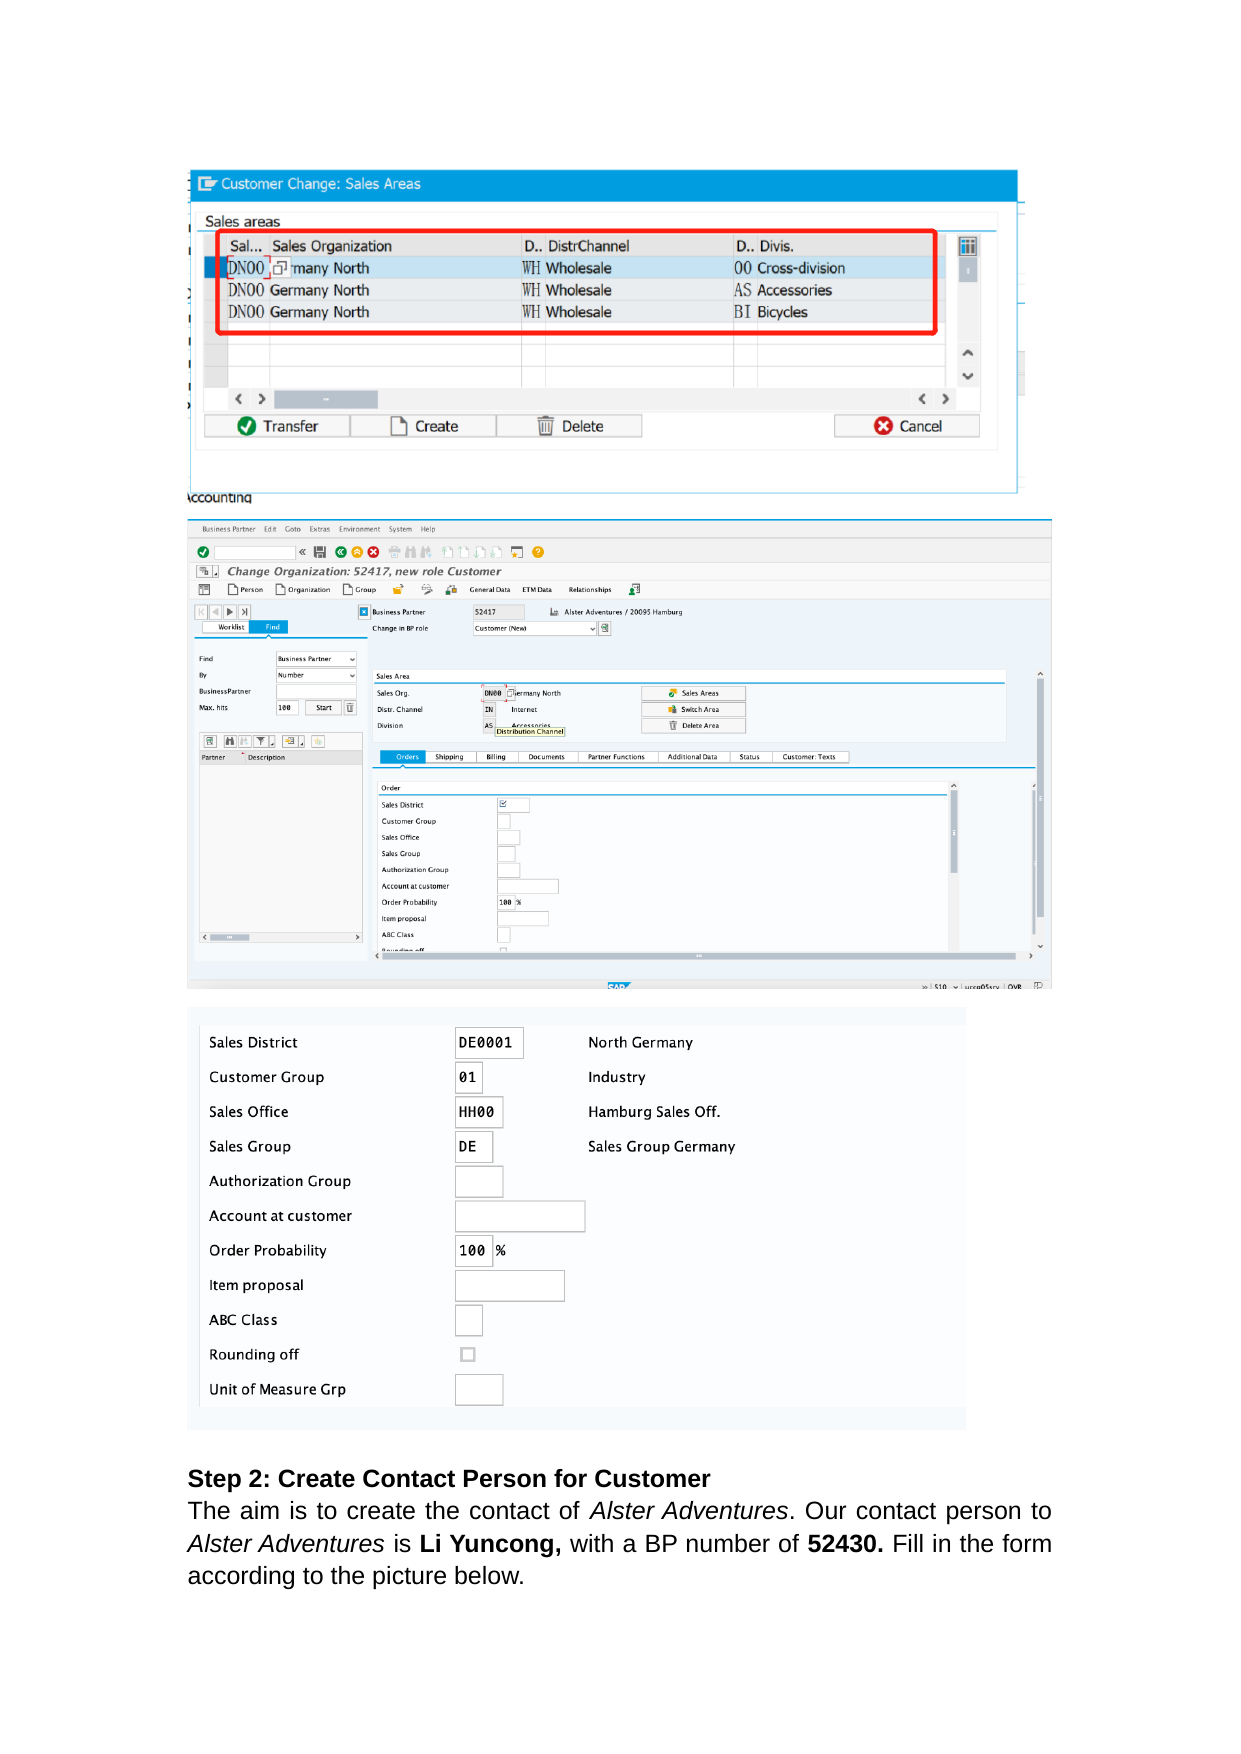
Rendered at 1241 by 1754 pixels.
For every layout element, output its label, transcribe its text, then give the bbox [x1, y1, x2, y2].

picture [187, 521, 1052, 989]
text Step 2: Create Contact Person for Customer [187, 1462, 1053, 1494]
picture [187, 1007, 967, 1430]
picture [187, 162, 1026, 504]
text The aim is to create the contact of Alster Adventures. Our contact person to Alster Adventures is Li Yuncong, with a BP number of 52430. Fill in the form according to the picture below. [187, 1494, 1053, 1592]
